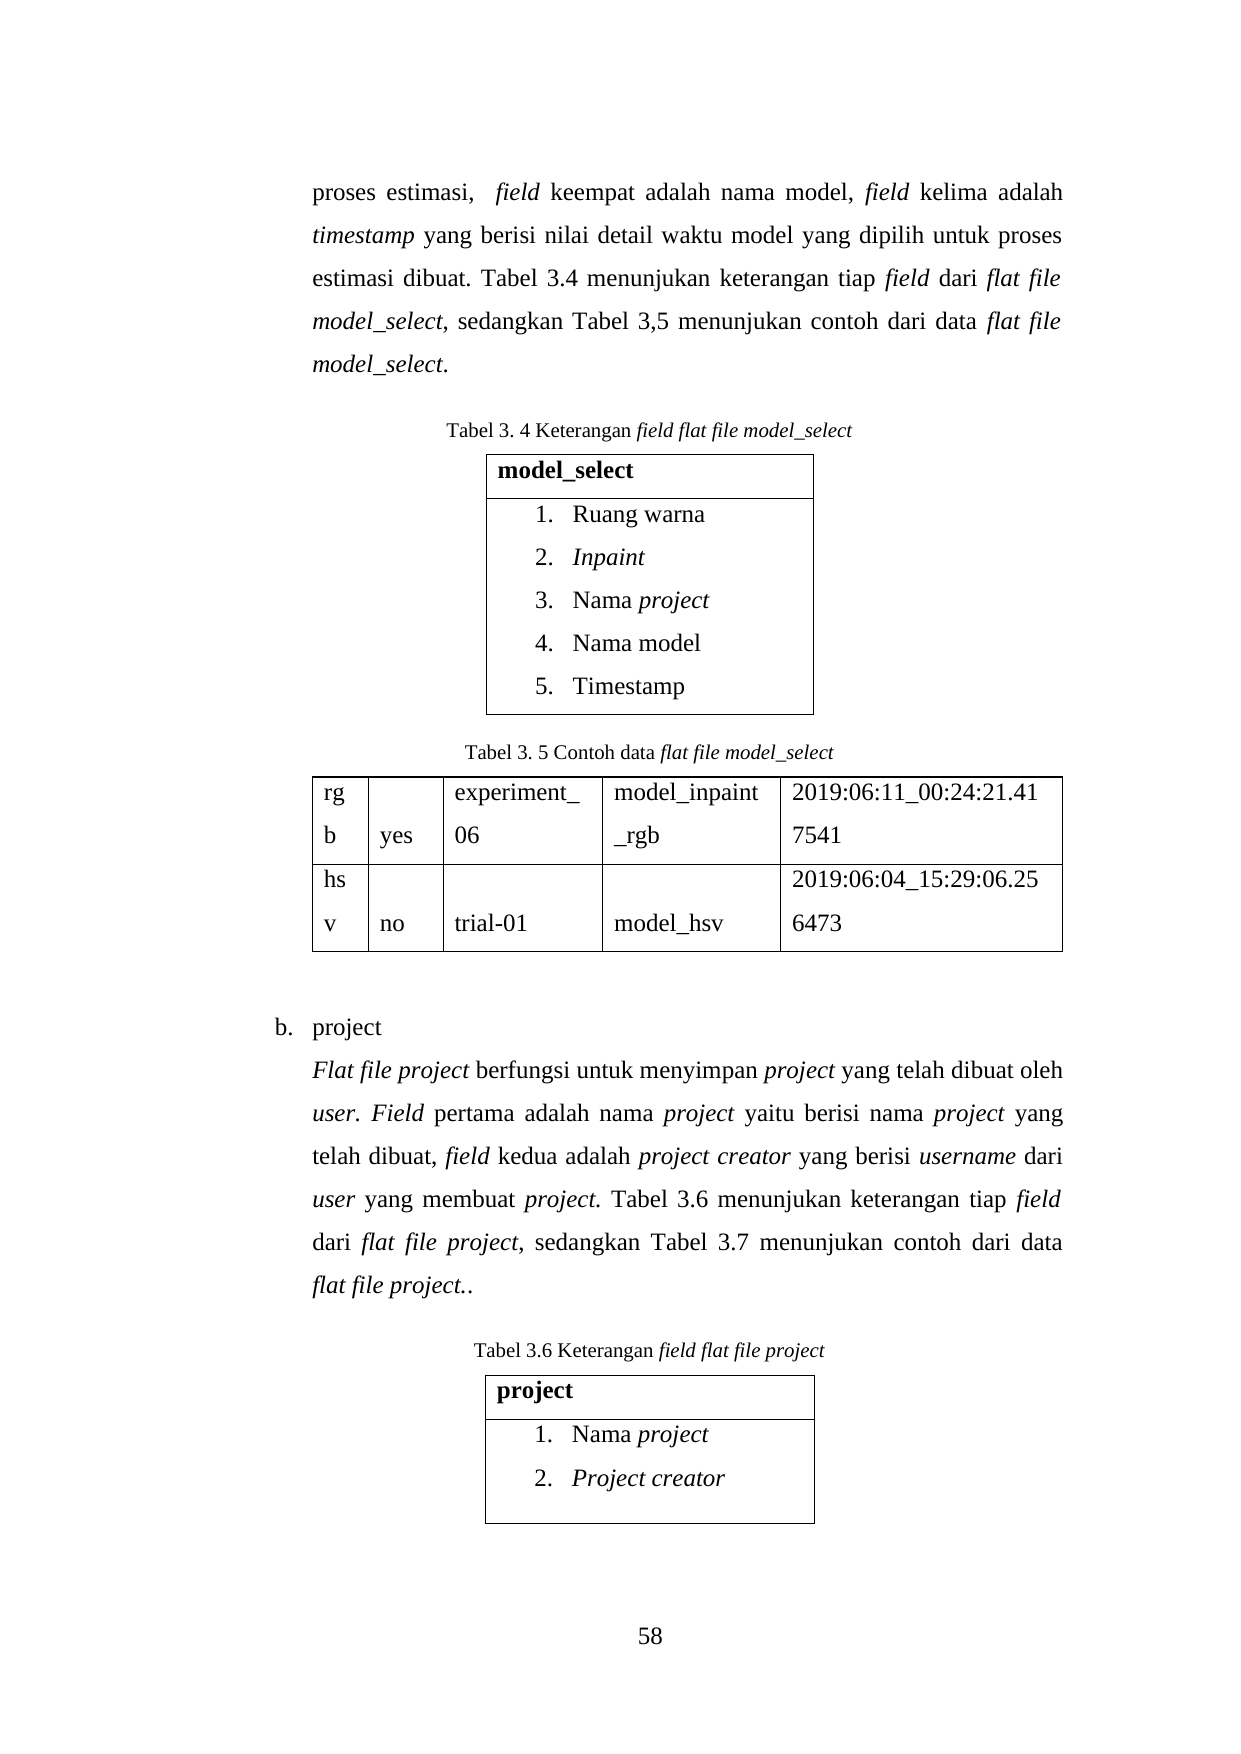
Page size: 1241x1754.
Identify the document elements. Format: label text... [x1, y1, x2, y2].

table_header rgb [313, 778, 368, 863]
table_cell model_hsv [603, 865, 780, 951]
list Flat file project berfungsi untuk menyimpan project yang telah dibuat oleh user. Field pertama adalah nama project yaitu berisi nama project yang telah dibuat, field kedua adalah project creator yang berisi username dari user yang membuat project. Tabel 3.6 menunjukan keterangan tiap field dari flat file project, sedangkan Tabel 3.7 menunjukan contoh dari data flat file project.. [312, 1055, 1063, 1299]
table_header project [486, 1376, 814, 1418]
text Tabel 3.6 Keterangan field flat file project [237, 1338, 1063, 1362]
list project [274, 1012, 1063, 1040]
table_cell trial-01 [444, 865, 602, 951]
table_cell Nama project Project creator [486, 1420, 814, 1523]
table_header model_select [487, 455, 813, 498]
table_cell hsv [313, 865, 368, 951]
text Tabel 3. 4 Keterangan field flat file model_select [237, 418, 1063, 442]
text Tabel 3. 5 Contoh data flat file model_select [237, 740, 1063, 764]
table_cell Ruang warna Inpaint Nama project Nama model Timestamp [487, 499, 813, 714]
table_header yes [369, 778, 443, 863]
table_header model_inpaint_rgb [603, 778, 780, 863]
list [312, 177, 1063, 378]
table_header 2019:06:11_00:24:21.417541 [781, 778, 1062, 863]
table_cell no [369, 865, 443, 951]
table_header experiment_06 [444, 778, 602, 863]
table_cell 2019:06:04_15:29:06.256473 [781, 865, 1062, 951]
